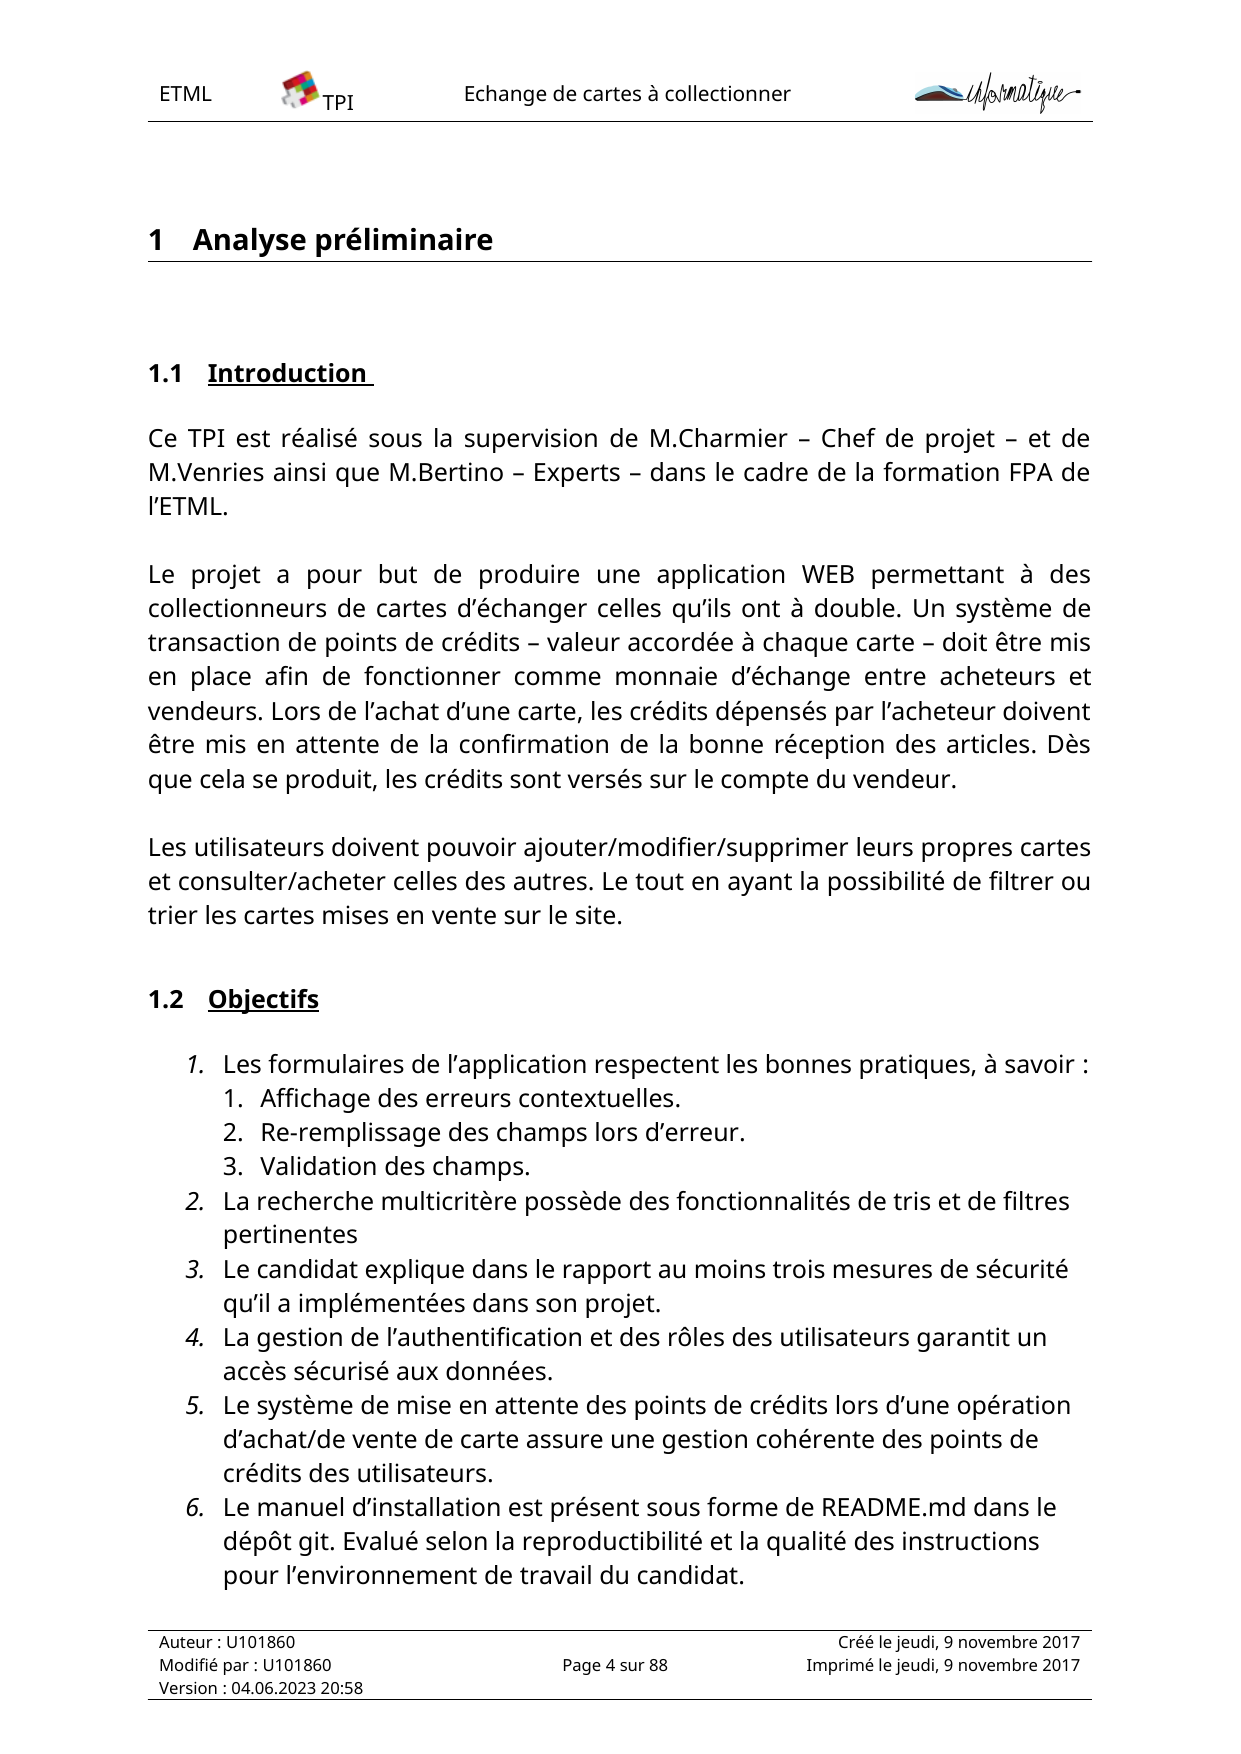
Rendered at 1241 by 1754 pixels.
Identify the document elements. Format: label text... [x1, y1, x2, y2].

list Le candidat explique dans le rapport au moins trois mesures de sécurité qu’il a implémentées dans son projet. [185, 1251, 1092, 1319]
list La gestion de l’authentification et des rôles des utilisateurs garantit un accès sécurisé aux données. [185, 1319, 1092, 1387]
list Le système de mise en attente des points de crédits lors d’une opération d’achat/de vente de carte assure une gestion cohérente des points de crédits des utilisateurs. [185, 1387, 1092, 1490]
subtitle Analyse préliminaire [148, 219, 1092, 261]
text Ce TPI est réalisé sous la supervision de M.Charmier – Chef de projet – et de M.Venries ainsi que M.Bertino – Experts – dans le cadre de la formation FPA de l’ETML. [148, 421, 1092, 523]
subtitle Introduction [148, 355, 1092, 389]
picture [276, 69, 323, 111]
list Les formulaires de l’application respectent les bonnes pratiques, à savoir : [185, 1047, 1092, 1081]
text Le projet a pour but de produire une application WEB permettant à des collectionneurs de cartes d’échanger celles qu’ils ont à double. Un système de transaction de points de crédits – valeur accordée à chaque carte – doit être mis en place afin de fonctionner comme monnaie d’échange entre acheteurs et vendeurs. Lors de l’achat d’une carte, les crédits dépensés par l’acheteur doivent être mis en attente de la confirmation de la bonne réception des articles. Dès que cela se produit, les crédits sont versés sur le compte du vendeur. [148, 557, 1092, 795]
list Re-remplissage des champs lors d’erreur. [223, 1115, 1092, 1149]
list Validation des champs. [223, 1149, 1092, 1183]
list La recherche multicritère possède des fonctionnalités de tris et de filtres pertinentes [185, 1183, 1092, 1251]
list Affichage des erreurs contextuelles. [223, 1081, 1092, 1115]
text Les utilisateurs doivent pouvoir ajouter/modifier/supprimer leurs propres cartes et consulter/acheter celles des autres. Le tout en ayant la possibilité de filtrer ou trier les cartes mises en vente sur le site. [148, 829, 1092, 932]
subtitle Objectifs [148, 982, 1092, 1016]
list Le manuel d’installation est présent sous forme de README.md dans le dépôt git. Evalué selon la reproductibilité et la qualité des instructions pour l’environnement de travail du candidat. [185, 1490, 1092, 1592]
